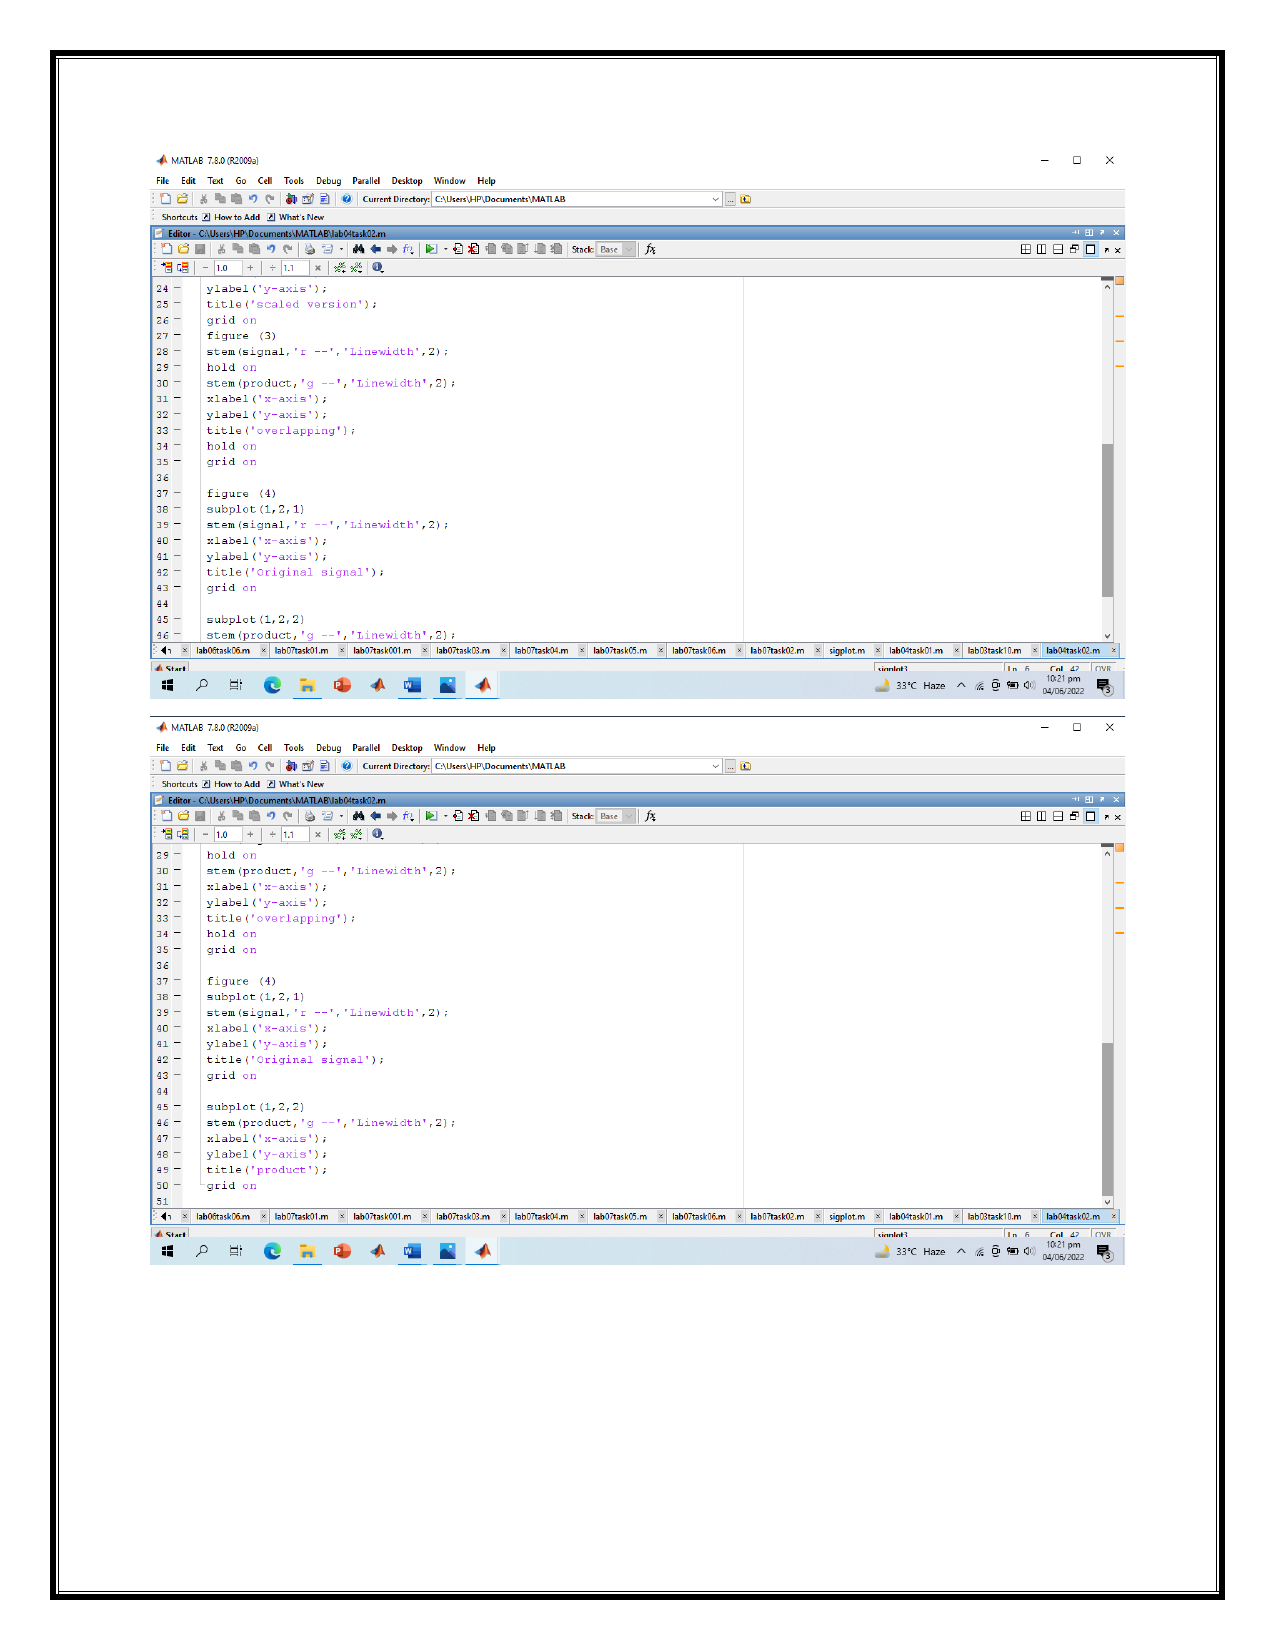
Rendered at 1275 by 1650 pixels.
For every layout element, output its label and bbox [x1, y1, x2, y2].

picture [150, 716, 1125, 1265]
picture [150, 150, 1125, 699]
